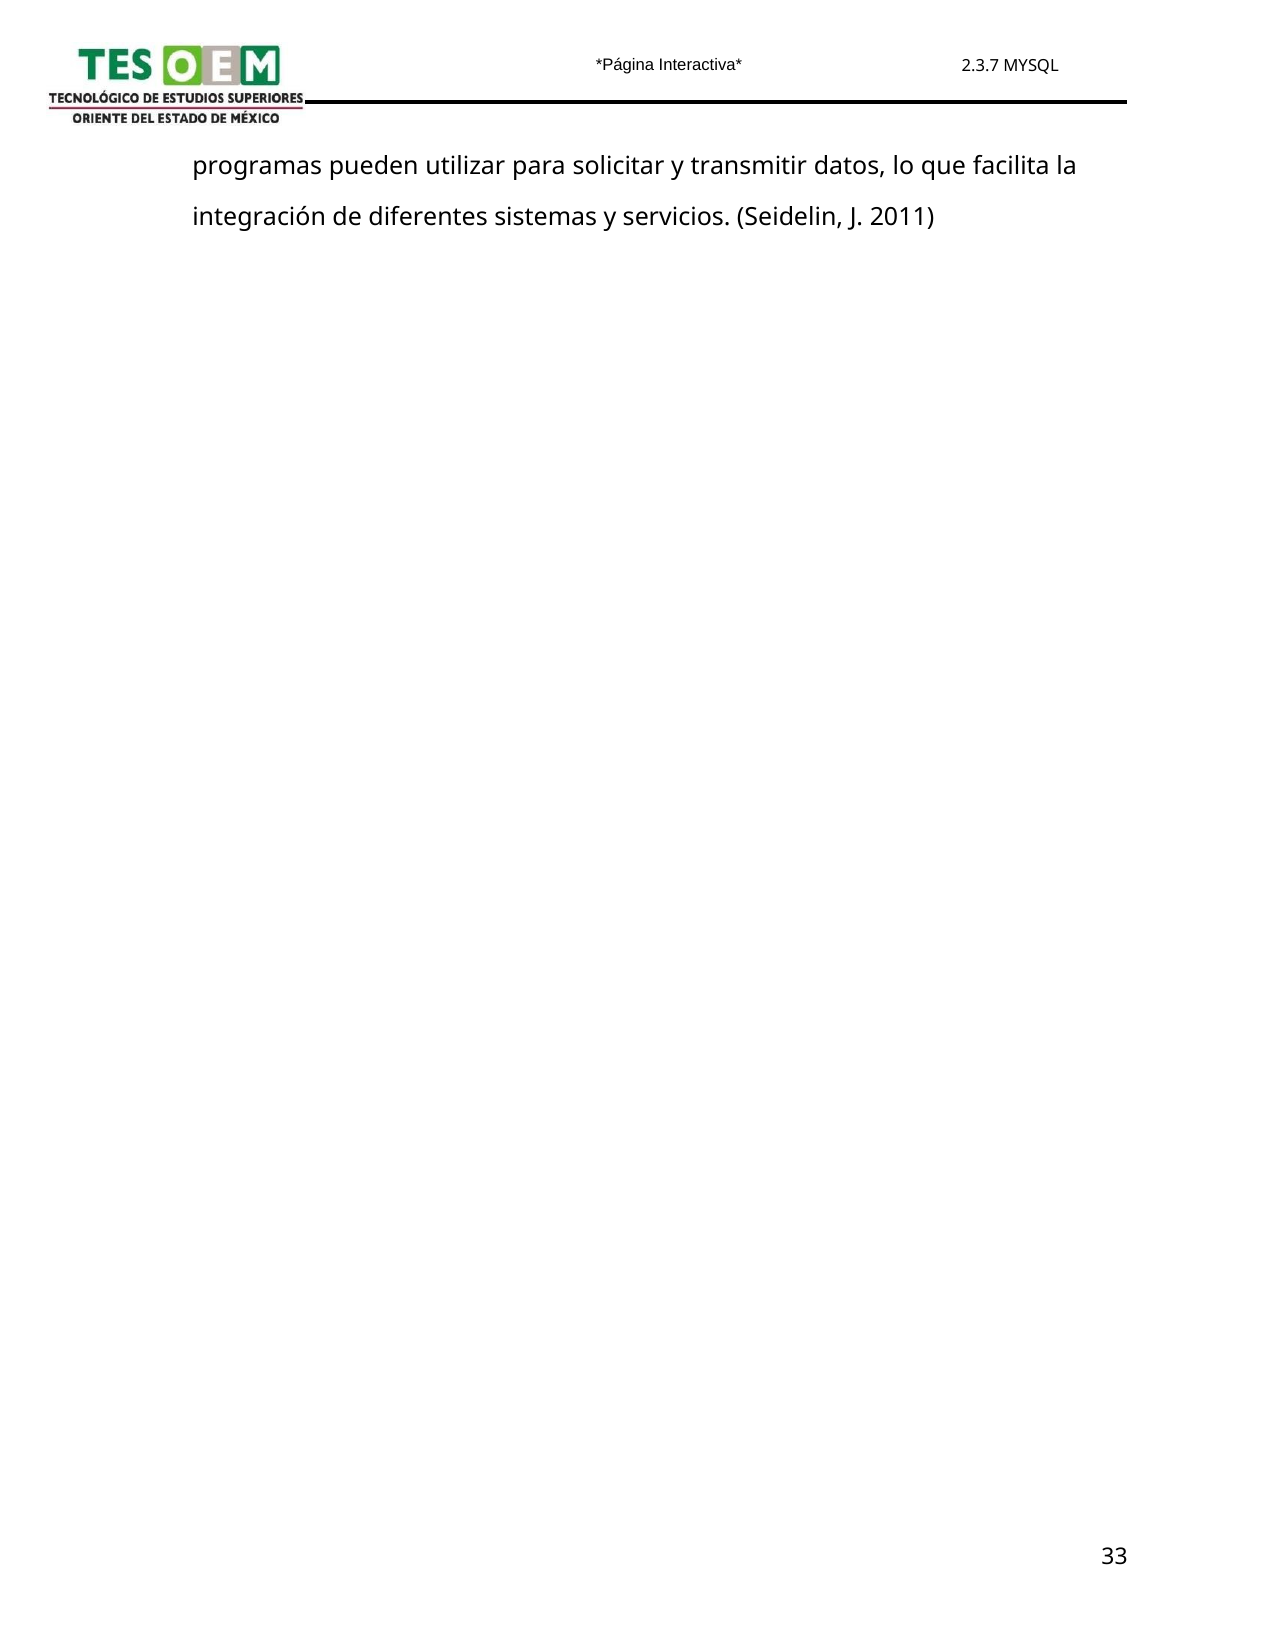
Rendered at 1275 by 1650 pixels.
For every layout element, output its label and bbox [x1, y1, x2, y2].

picture [46, 42, 306, 126]
text [192, 148, 1078, 233]
